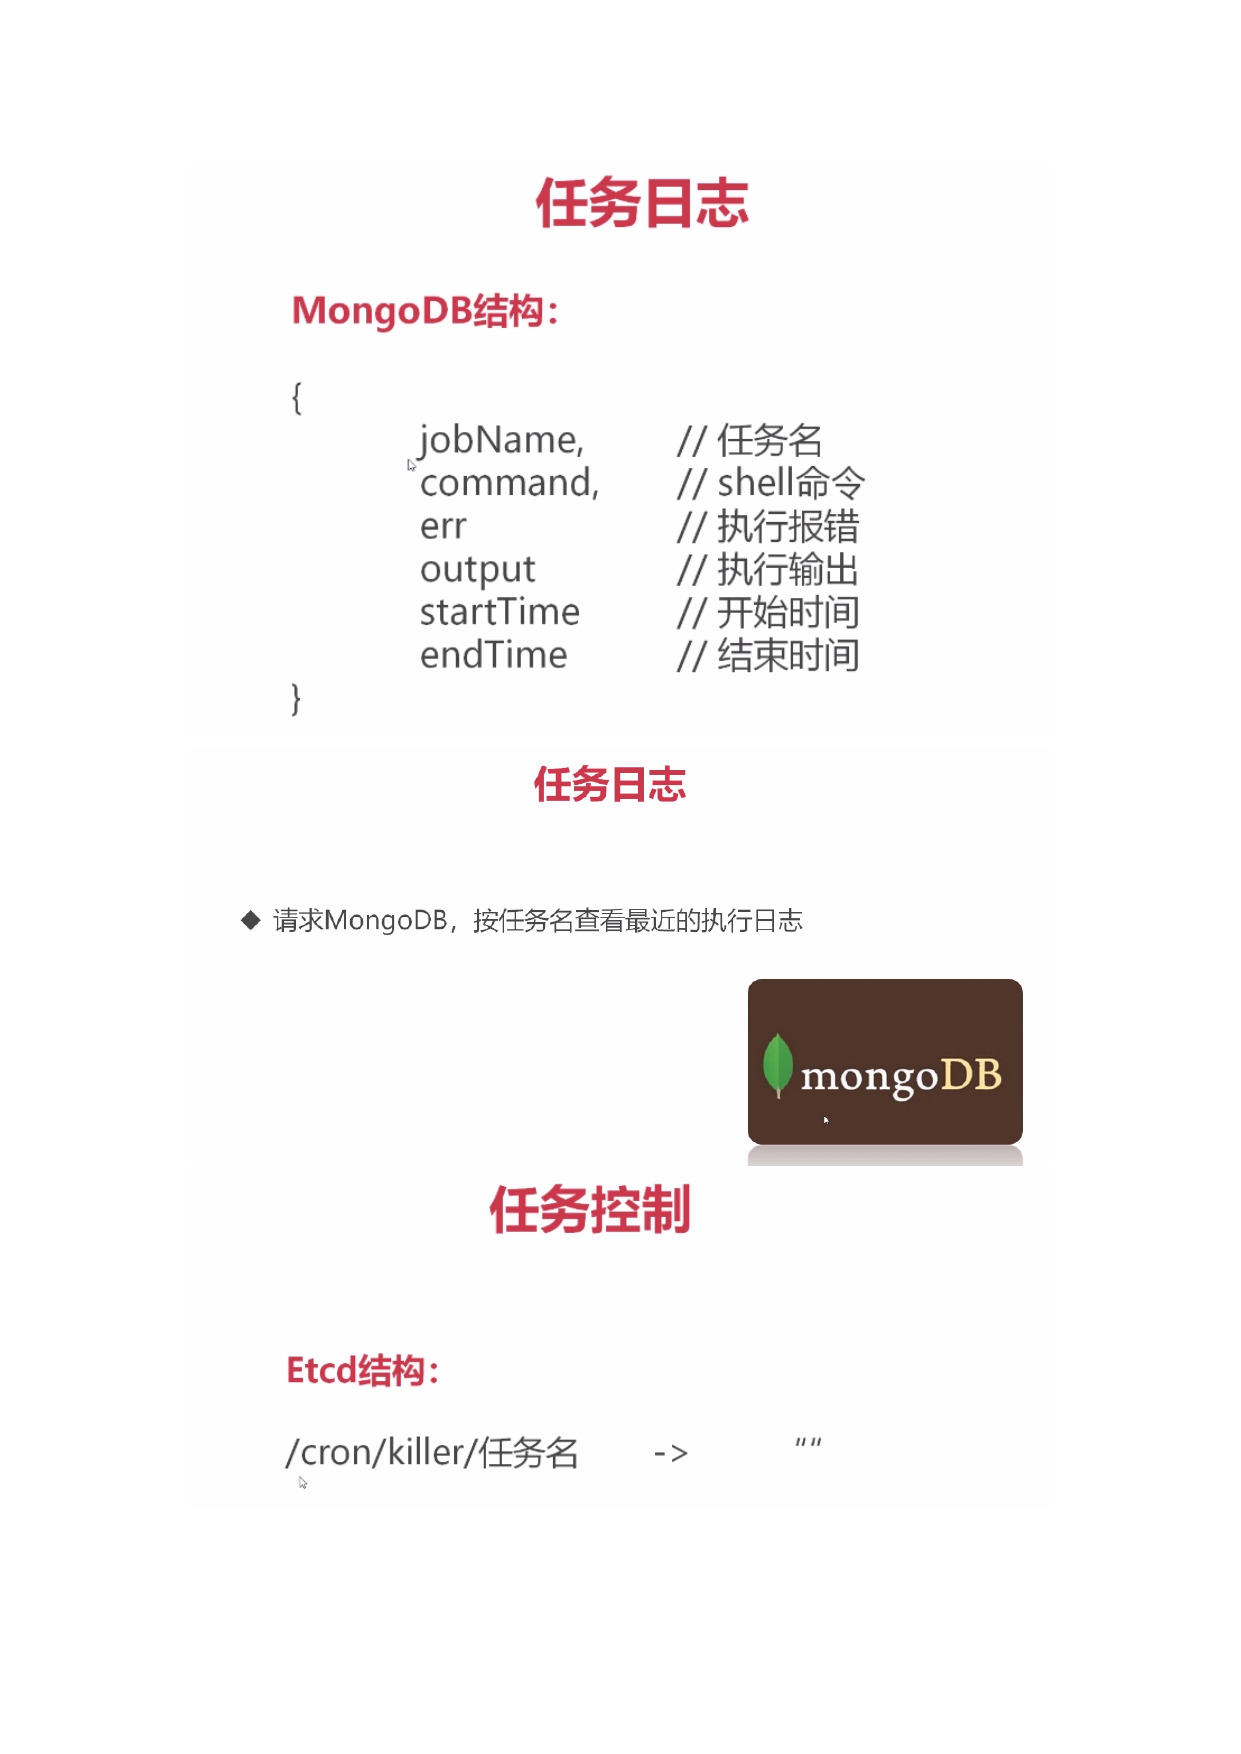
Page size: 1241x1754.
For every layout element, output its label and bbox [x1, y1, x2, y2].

picture [187, 162, 1053, 735]
picture [187, 747, 1053, 1166]
picture [187, 1169, 1053, 1509]
